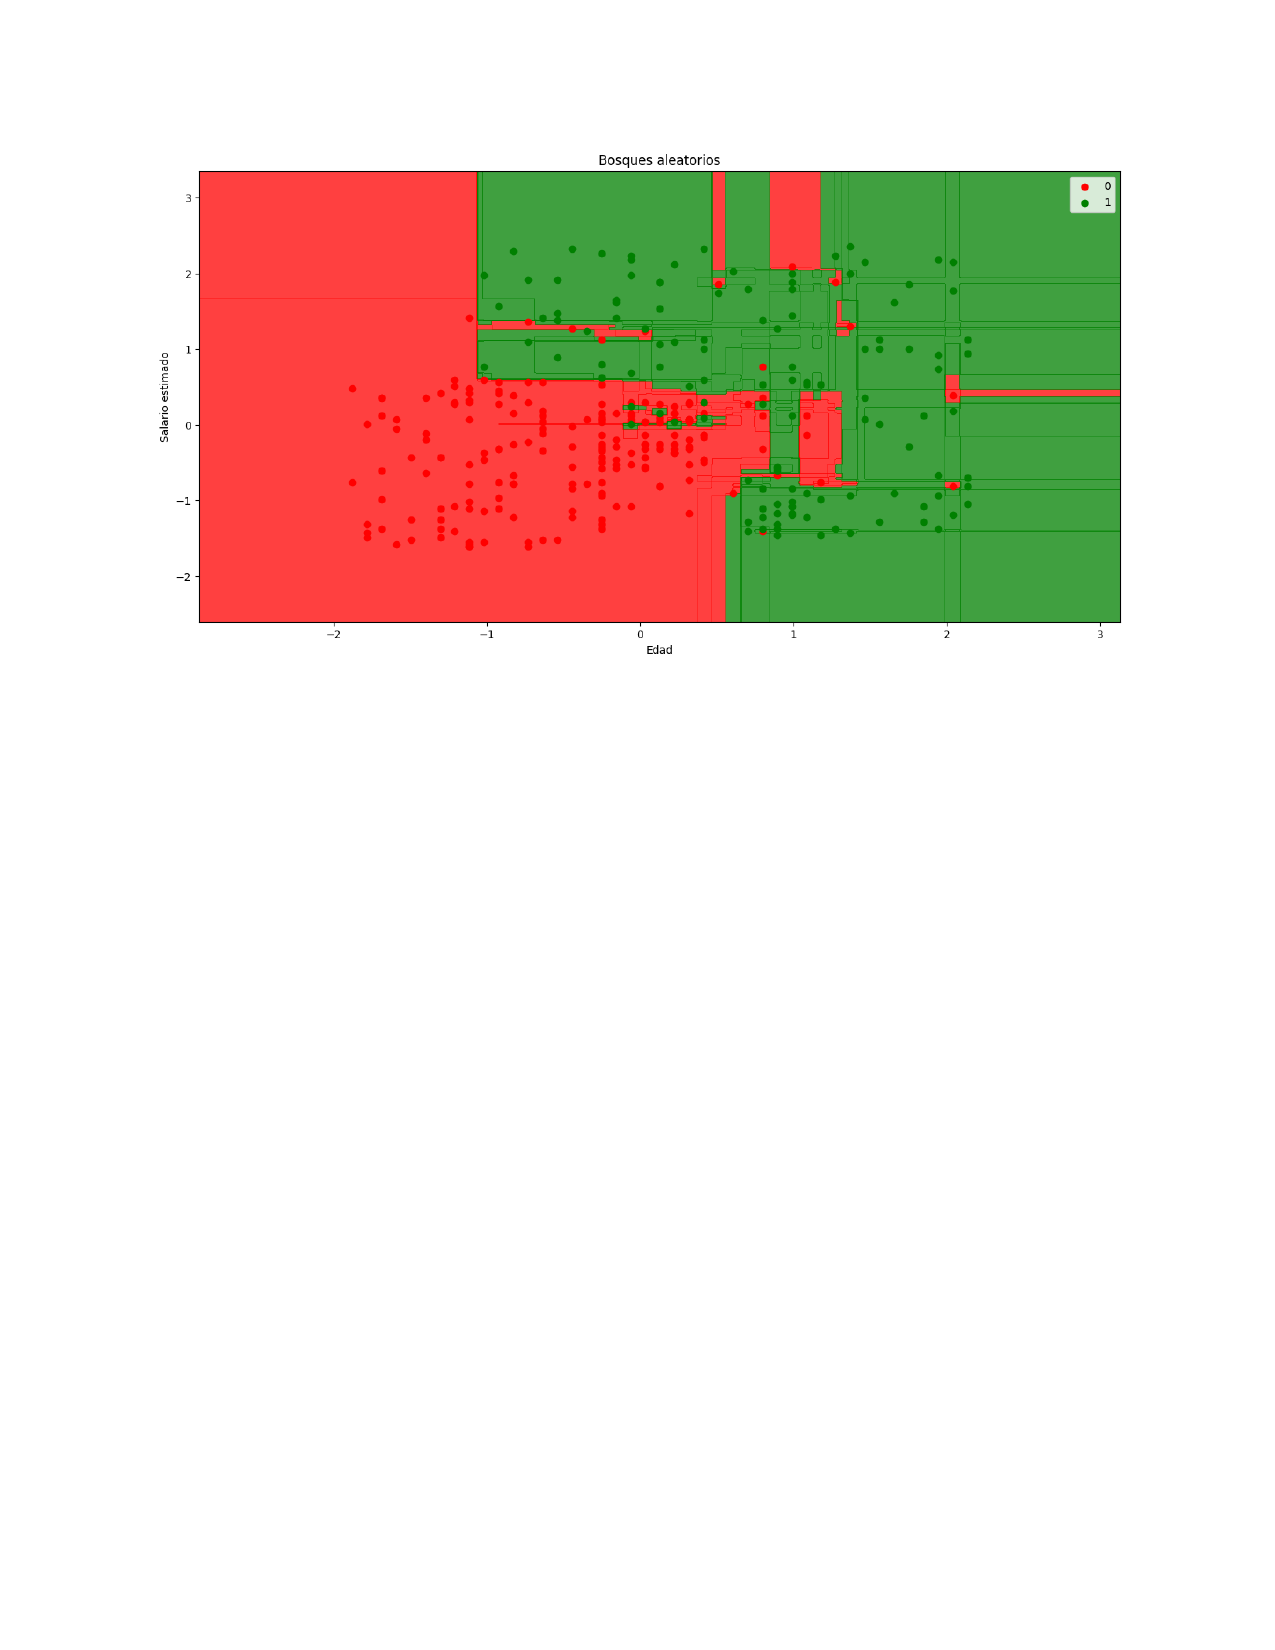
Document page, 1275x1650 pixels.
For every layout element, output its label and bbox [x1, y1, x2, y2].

picture [150, 150, 1125, 654]
